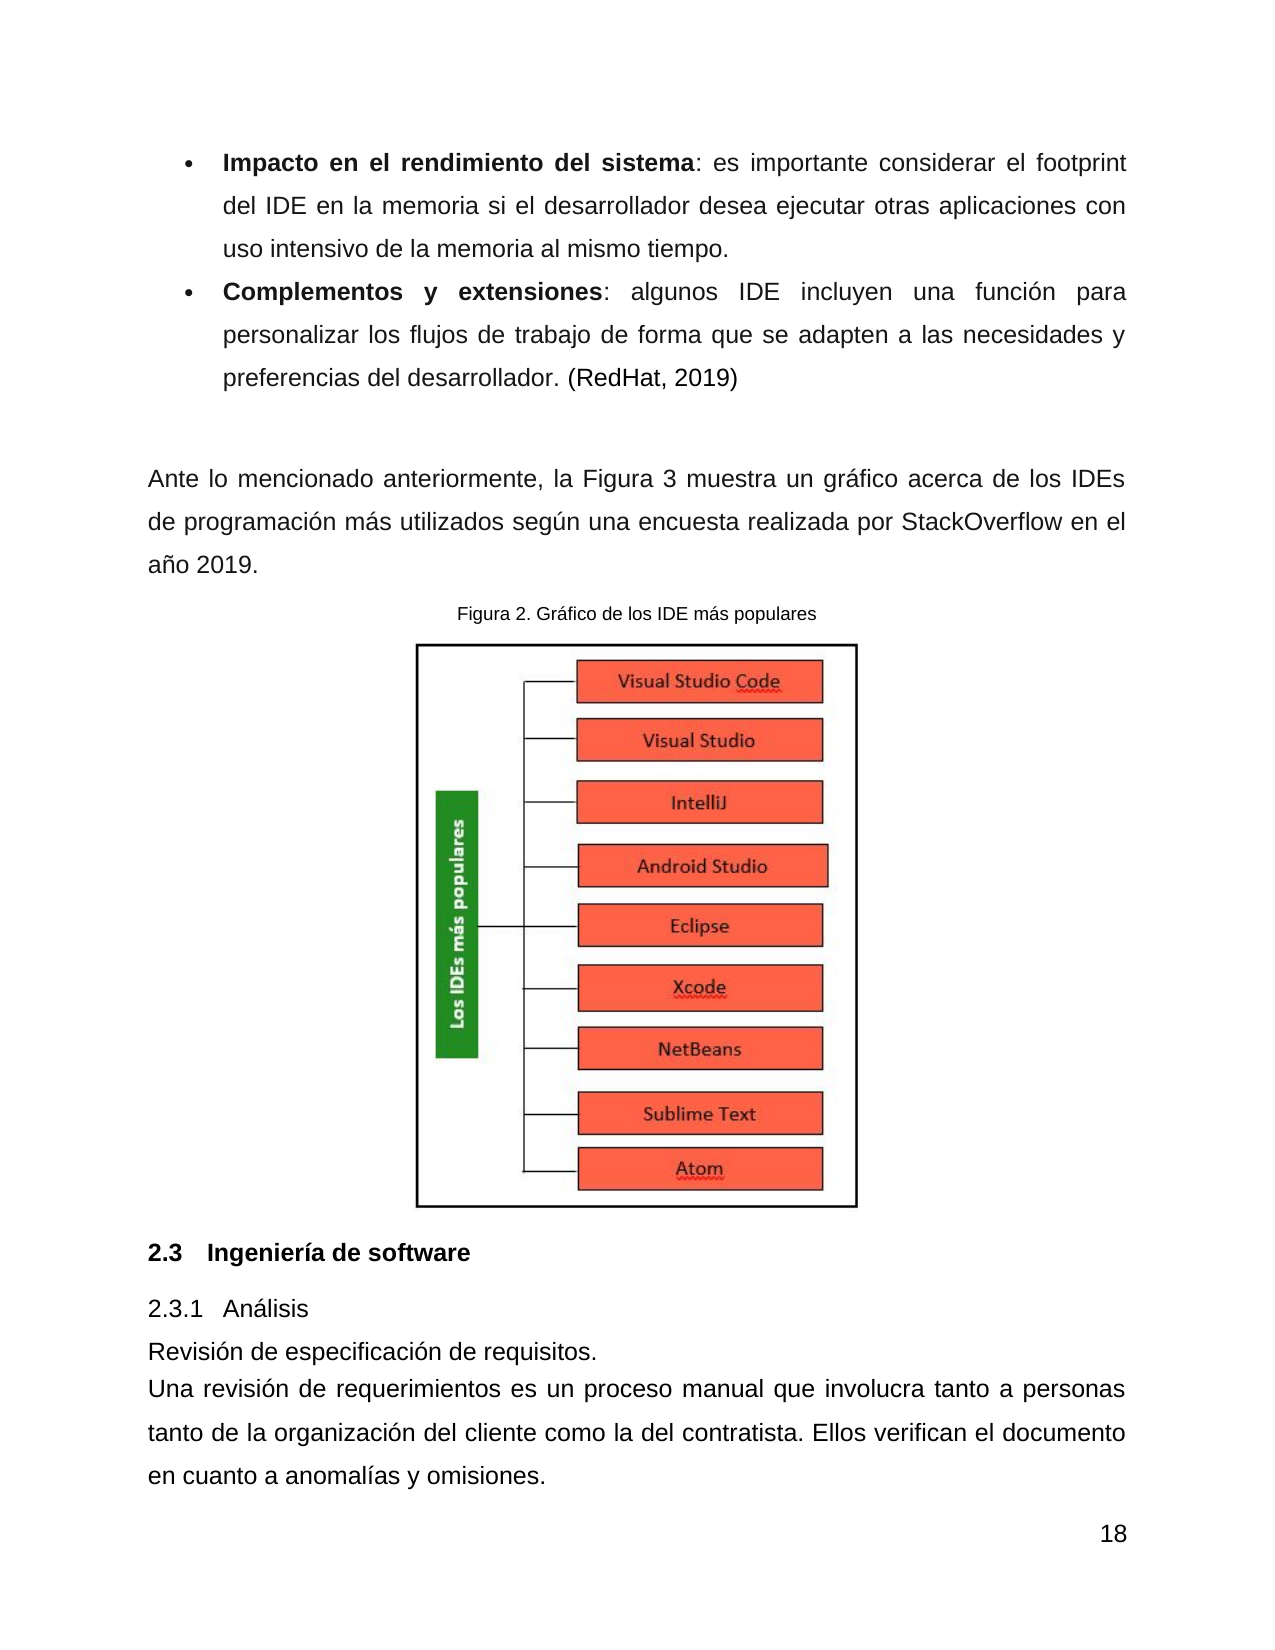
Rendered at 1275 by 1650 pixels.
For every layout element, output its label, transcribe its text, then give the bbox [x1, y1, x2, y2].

list Impacto en el rendimiento del sistema: es importante considerar el footprint del IDE en la memoria si el desarrollador desea ejecutar otras aplicaciones con uso intensivo de la memoria al mismo tiempo. [185, 148, 1127, 263]
text Ante lo mencionado anteriormente, la Figura 3 muestra un gráfico acerca de los IDEs de programación más utilizados según una encuesta realizada por StackOverflow en el año 2019. [148, 464, 1127, 579]
picture [412, 640, 862, 1212]
text Análisis [148, 1294, 1127, 1323]
text Una revisión de requerimientos es un proceso manual que involucra tanto a personas tanto de la organización del cliente como la del contratista. Ellos verifican el documento en cuanto a anomalías y omisiones. [148, 1374, 1127, 1489]
text Revisión de especificación de requisitos. [148, 1337, 1127, 1366]
list Complementos y extensiones: algunos IDE incluyen una función para personalizar los flujos de trabajo de forma que se adapten a las necesidades y preferencias del desarrollador. [185, 277, 1127, 392]
text Ingeniería de software [148, 1238, 1127, 1267]
